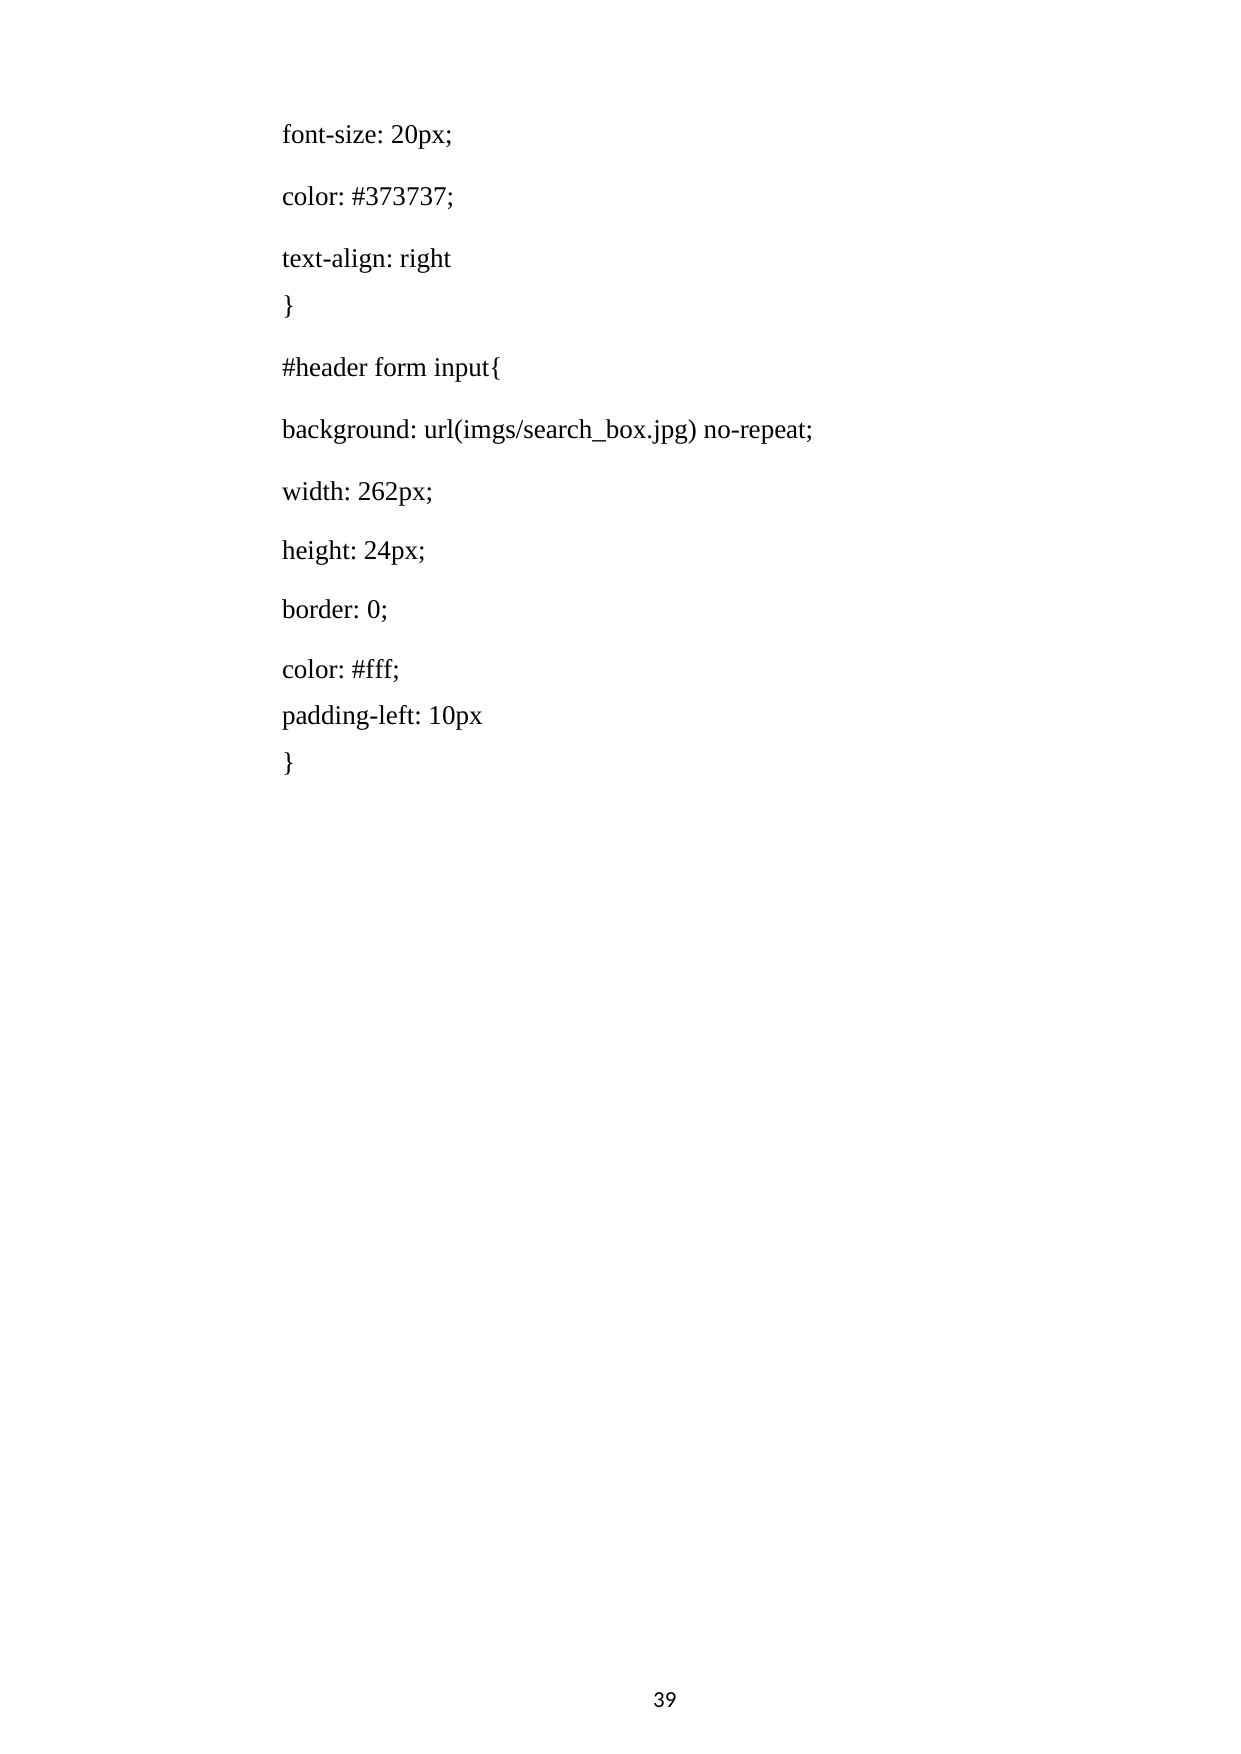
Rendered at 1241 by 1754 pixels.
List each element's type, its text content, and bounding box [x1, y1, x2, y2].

text color: #373737; [207, 180, 1122, 211]
text padding-left: 10px [207, 699, 1122, 731]
text font-size: 20px; [207, 118, 1122, 149]
text border: 0; [207, 593, 1122, 625]
text background: url(imgs/search_box.jpg) no-repeat; [207, 413, 1122, 444]
text color: #fff; [207, 653, 1122, 684]
text width: 262px; [207, 475, 1122, 506]
text text-align: right [207, 242, 1122, 273]
text height: 24px; [207, 534, 1122, 566]
text } [207, 746, 1122, 777]
text #header form input{ [207, 351, 1122, 382]
text } [207, 289, 1122, 320]
